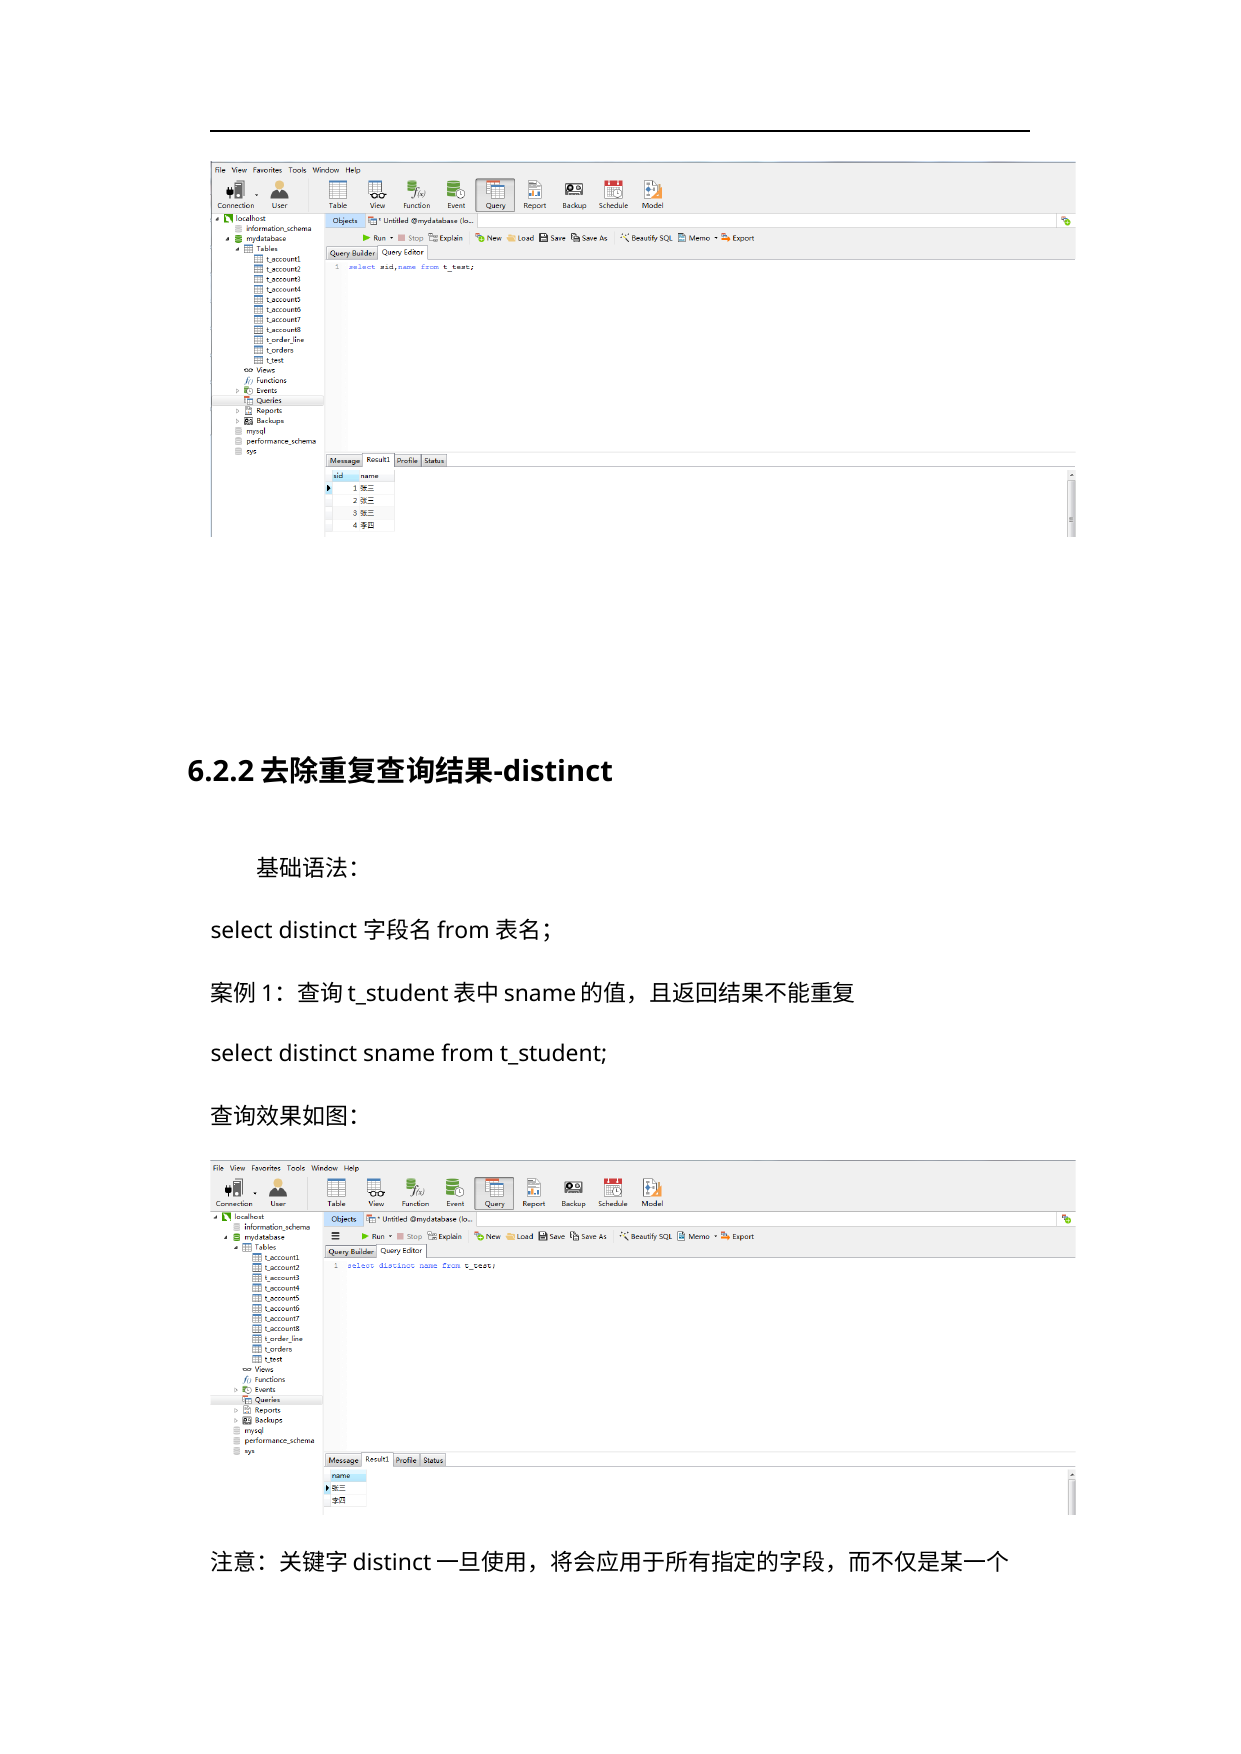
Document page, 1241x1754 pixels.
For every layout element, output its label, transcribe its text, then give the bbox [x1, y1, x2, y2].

picture [210, 161, 1076, 537]
picture [210, 1160, 1076, 1515]
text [210, 1544, 1030, 1577]
subtitle 6.2.2去除重复查询结果-distinct [187, 747, 1030, 790]
text 案例1：查询t_student表中sname的值，且返回结果不能重复 [210, 975, 1030, 1008]
text 查询效果如图： [210, 1098, 1030, 1131]
list 基础语法： [210, 850, 1030, 883]
text select distinct 字段名 from 表名； [210, 912, 1030, 946]
text select distinct sname from t_student; [210, 1037, 1030, 1068]
